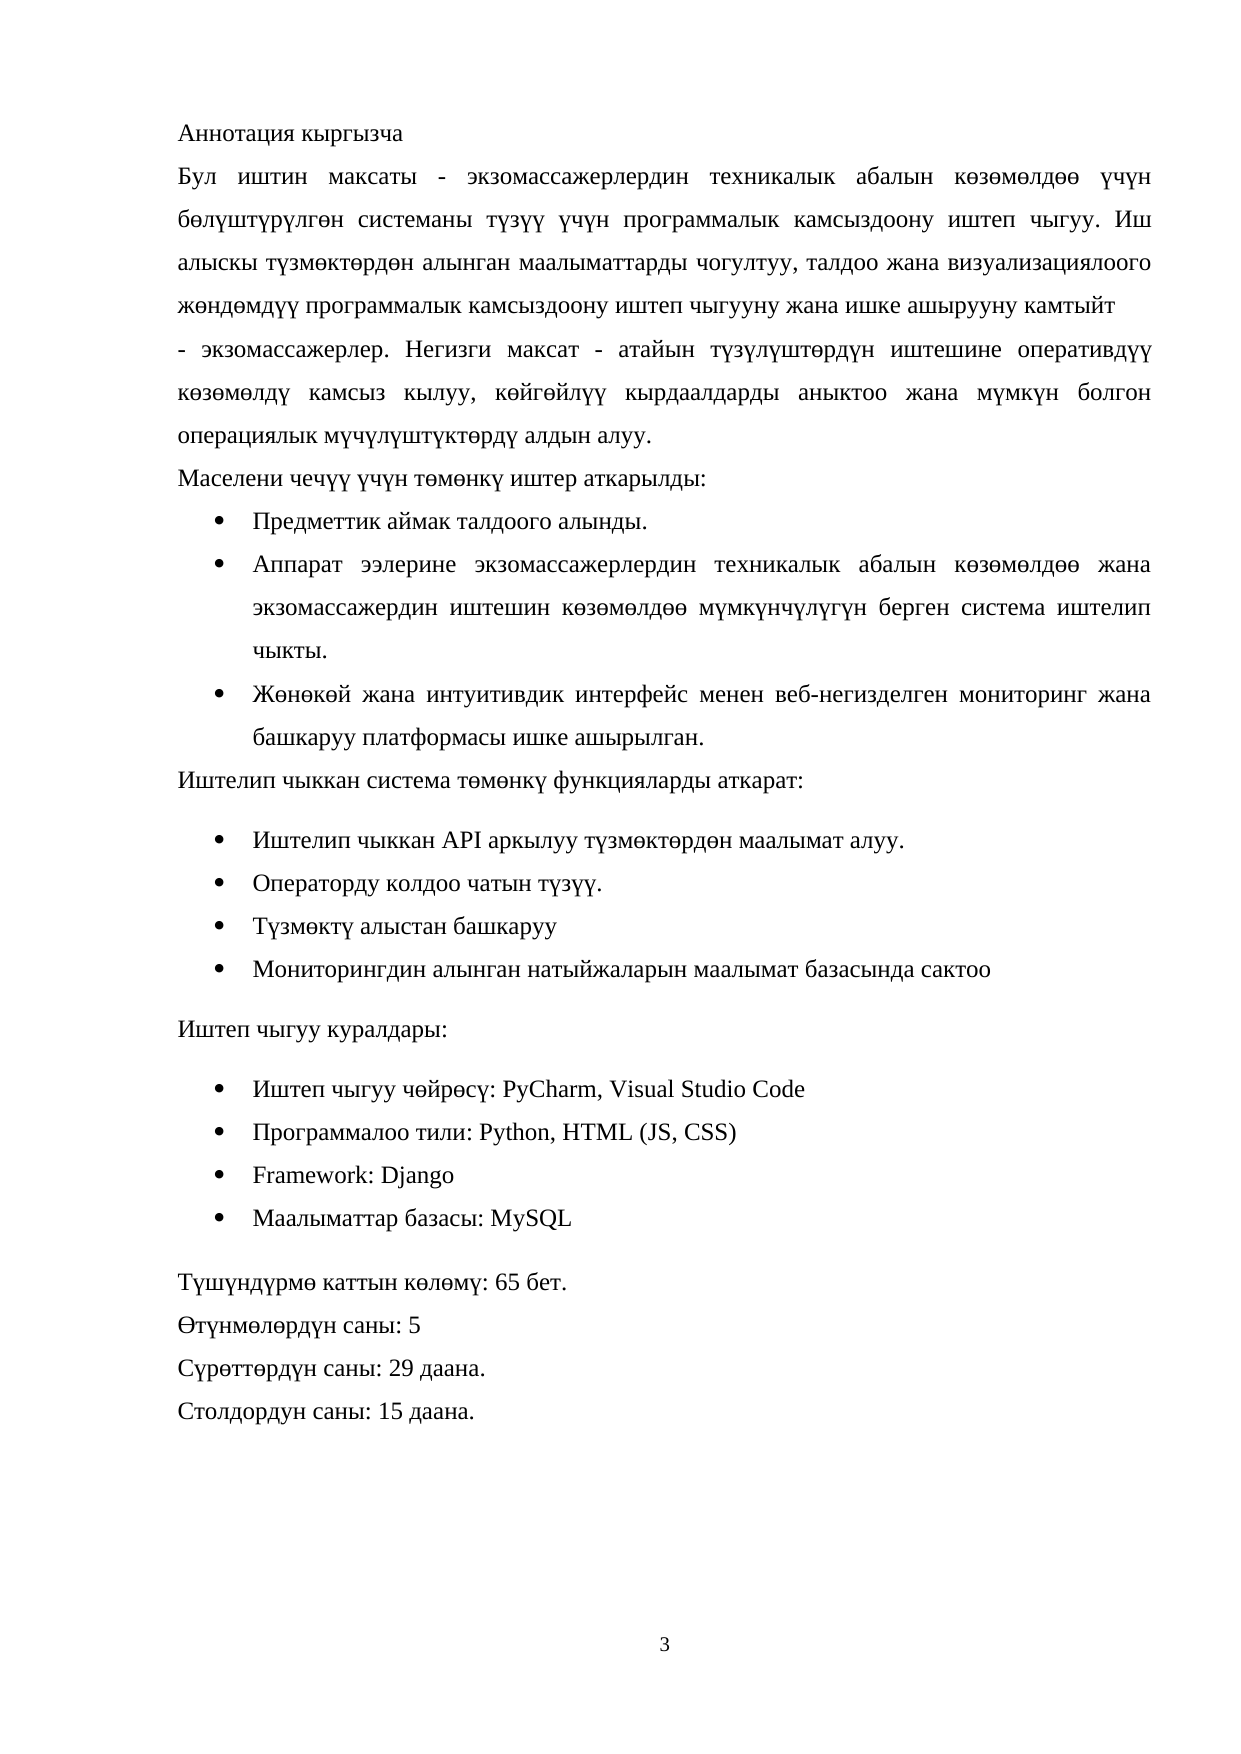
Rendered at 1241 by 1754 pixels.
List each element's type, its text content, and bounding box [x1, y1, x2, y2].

text Столдордун саны: 15 даана. [177, 1396, 1152, 1425]
list Аппарат ээлерине экзомассажерлердин техникалык абалын көзөмөлдөө жана экзомассажердин иштешин көзөмөлдөө мүмкүнчүлүгүн берген система иштелип чыкты. [215, 549, 1152, 664]
text Бул иштин максаты - экзомассажерлердин техникалык абалын көзөмөлдөө үчүн бөлүштүрүлгөн системаны түзүү үчүн программалык камсыздоону иштеп чыгуу. Иш алыскы түзмөктөрдөн алынган маалыматтарды чогултуу, талдоо жана визуализациялоого жөндөмдүү программалык камсыздоону иштеп чыгууну жана ишке ашырууну камтыйт [177, 161, 1152, 319]
text Иштеп чыгуу куралдары: [177, 1014, 1152, 1043]
text Түшүндүрмө каттын көлөмү: 65 бет. [177, 1267, 1152, 1296]
text Өтүнмөлөрдүн саны: 5 [177, 1310, 1152, 1339]
text Иштелип чыккан система төмөнкү функцияларды аткарат: [177, 765, 1152, 794]
list Программалоо тили: Python, HTML (JS, CSS) [215, 1117, 1152, 1146]
list Мониторингдин алынган натыйжаларын маалымат базасында сактоо [215, 954, 1152, 983]
list Иштелип чыккан API аркылуу түзмөктөрдөн маалымат алуу. [215, 825, 1152, 853]
text Сүрөттөрдүн саны: 29 даана. [177, 1353, 1152, 1382]
text Маселени чечүү үчүн төмөнкү иштер аткарылды: [177, 463, 1152, 492]
list Иштеп чыгуу чөйрөсү: PyCharm, Visual Studio Code [215, 1074, 1152, 1102]
list Маалыматтар базасы: MySQL [215, 1203, 1152, 1232]
list Түзмөктү алыстан башкаруу [215, 911, 1152, 940]
list Предметтик аймак талдоого алынды. [215, 506, 1152, 535]
text Аннотация кыргызча [177, 118, 1152, 147]
list Операторду колдоо чатын түзүү. [215, 868, 1152, 897]
list Framework: Django [215, 1160, 1152, 1189]
text - экзомассажерлер. Негизги максат - атайын түзүлүштөрдүн иштешине оперативдүү көзөмөлдү камсыз кылуу, көйгөйлүү кырдаалдарды аныктоо жана мүмкүн болгон операциялык мүчүлүштүктөрдү алдын алуу. [177, 334, 1152, 449]
list Жөнөкөй жана интуитивдик интерфейс менен веб-негизделген мониторинг жана башкаруу платформасы ишке ашырылган. [215, 679, 1152, 751]
